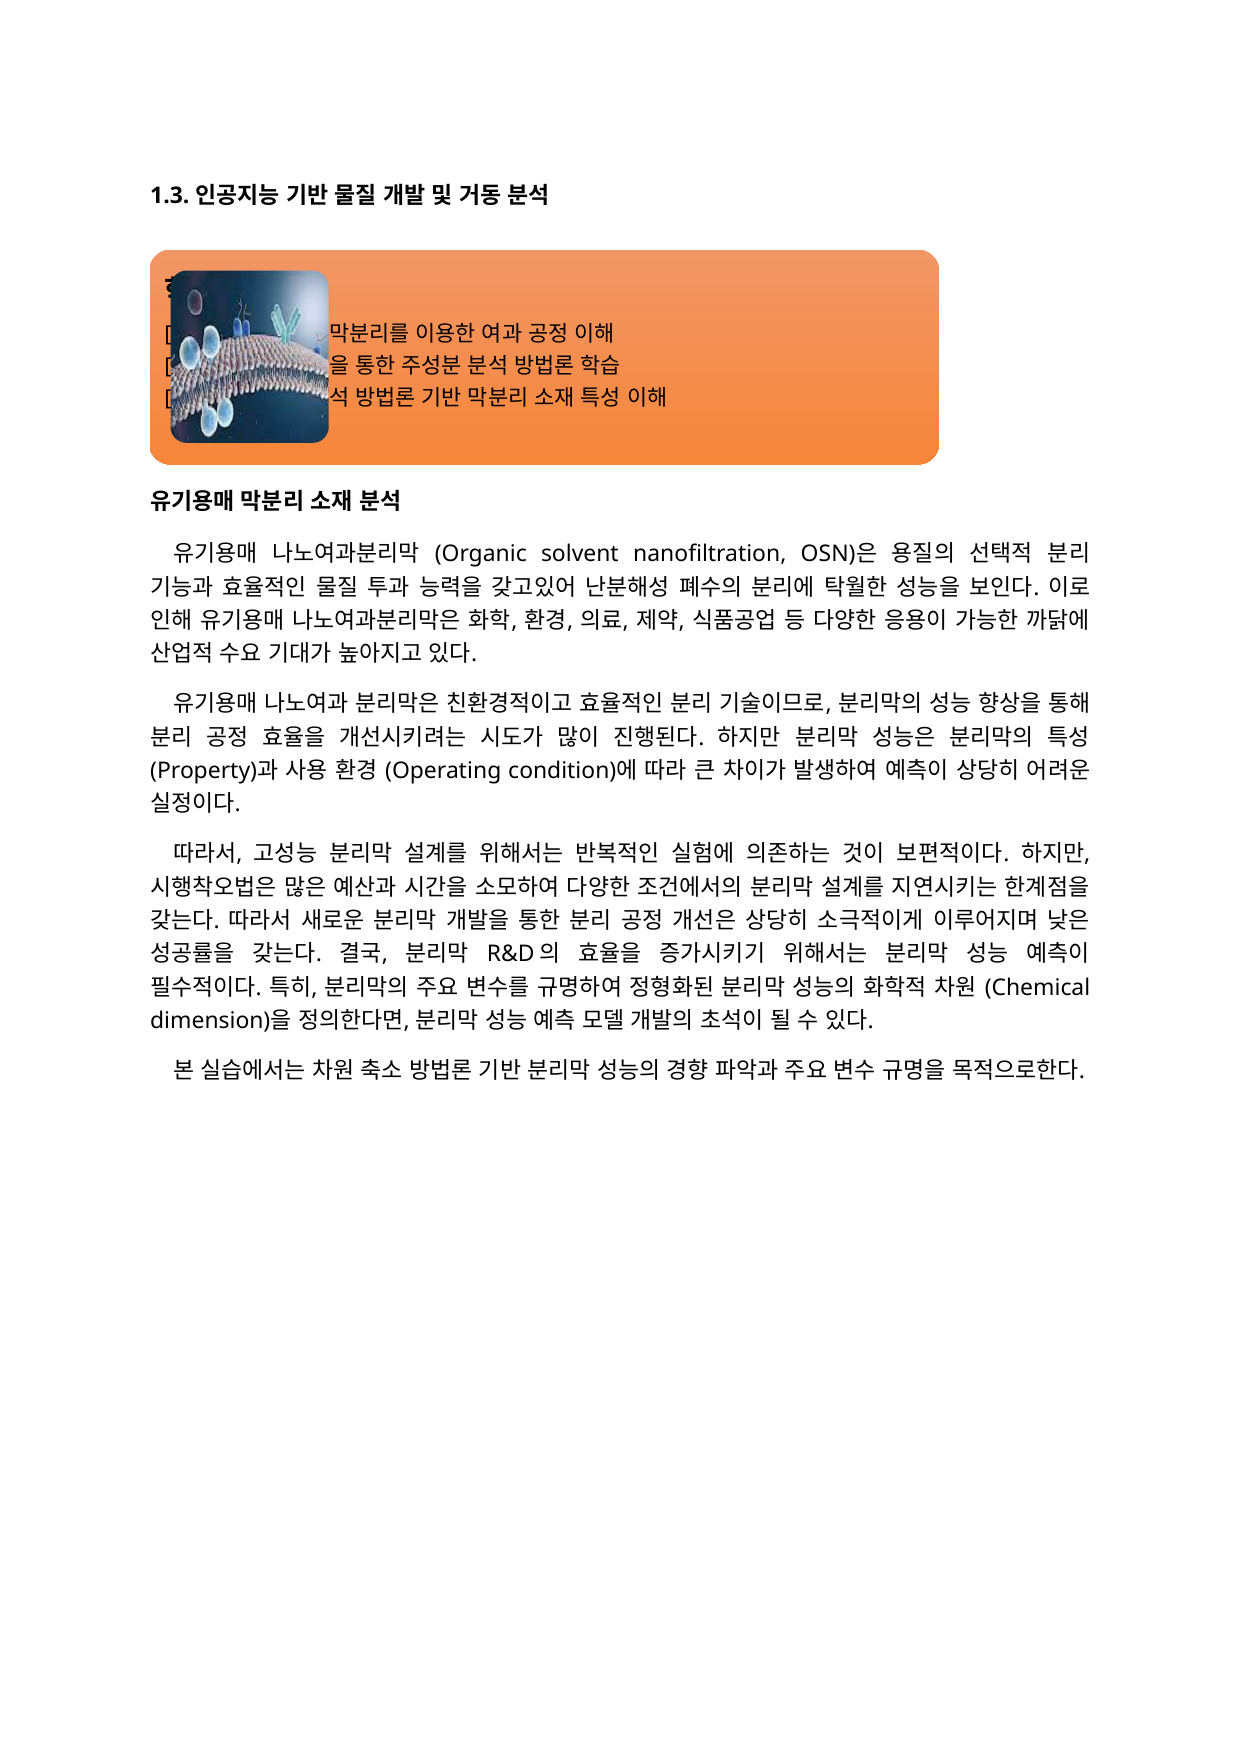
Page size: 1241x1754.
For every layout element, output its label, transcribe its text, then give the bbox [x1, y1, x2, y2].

text 유기용매 나노여과분리막 (Organic solvent nanofiltration, OSN)은 용질의 선택적 분리 기능과 효율적인 물질 투과 능력을 갖고있어 난분해성 폐수의 분리에 탁월한 성능을 보인다. 이로 인해 유기용매 나노여과분리막은 화학, 환경, 의료, 제약, 식품공업 등 다양한 응용이 가능한 까닭에 산업적 수요 기대가 높아지고 있다. [150, 535, 1090, 669]
text 따라서, 고성능 분리막 설계를 위해서는 반복적인 실험에 의존하는 것이 보편적이다. 하지만, 시행착오법은 많은 예산과 시간을 소모하여 다양한 조건에서의 분리막 설계를 지연시키는 한계점을 갖는다. 따라서 새로운 분리막 개발을 통한 분리 공정 개선은 상당히 소극적이게 이루어지며 낮은 성공률을 갖는다. 결국, 분리막 R&D의 효율을 증가시키기 위해서는 분리막 성능 예측이 필수적이다. 특히, 분리막의 주요 변수를 규명하여 정형화된 분리막 성능의 화학적 차원 (Chemical dimension)을 정의한다면, 분리막 성능 예측 모델 개발의 초석이 될 수 있다. [150, 835, 1090, 1035]
picture [170, 270, 329, 443]
text 유기용매 나노여과 분리막은 친환경적이고 효율적인 분리 기술이므로, 분리막의 성능 향상을 통해 분리 공정 효율을 개선시키려는 시도가 많이 진행된다. 하지만 분리막 성능은 분리막의 특성 (Property)과 사용 환경 (Operating condition)에 따라 큰 차이가 발생하여 예측이 상당히 어려운 실정이다. [150, 685, 1090, 819]
subtitle 유기용매 막분리 소재 분석 [150, 483, 1090, 516]
text 본 실습에서는 차원 축소 방법론 기반 분리막 성능의 경향 파악과 주요 변수 규명을 목적으로한다. [150, 1052, 1090, 1085]
list 인공지능 기반 물질 개발 및 거동 분석 [150, 177, 1090, 211]
